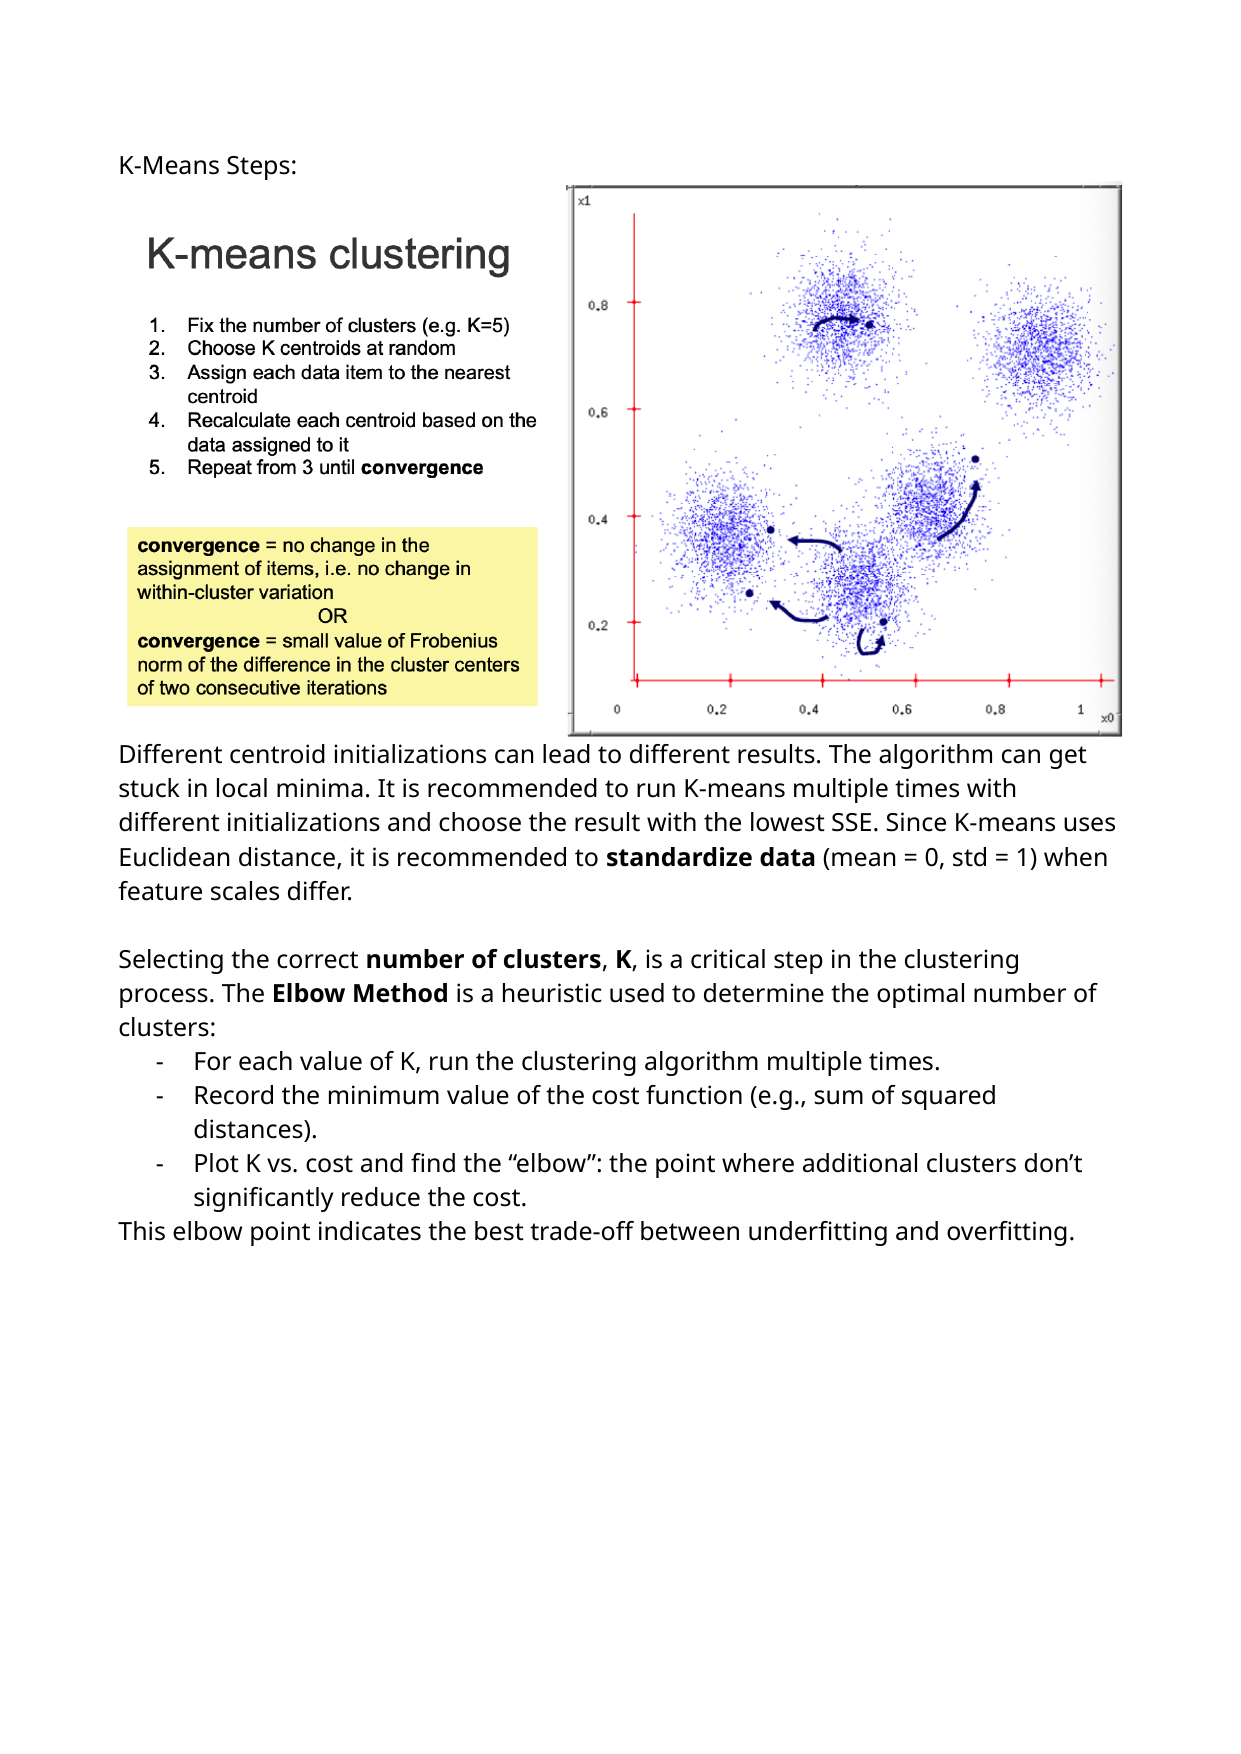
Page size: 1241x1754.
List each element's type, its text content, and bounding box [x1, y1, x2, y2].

list For each value of K, run the clustering algorithm multiple times. [156, 1043, 1122, 1078]
list Plot K vs. cost and find the “elbow”: the point where additional clusters don’t significantly reduce the cost. [156, 1146, 1122, 1214]
text Selecting the correct number of clusters, K, is a critical step in the clustering process. The Elbow Method is a heuristic used to determine the optimal number of clusters: [118, 941, 1122, 1043]
list Record the minimum value of the cost function (e.g., sum of squared distances). [156, 1078, 1122, 1146]
picture [118, 181, 1123, 737]
text K-Means Steps: [118, 148, 1122, 181]
text This elbow point indicates the best trade-off between underfitting and overfitting. [118, 1214, 1122, 1248]
text Different centroid initializations can lead to different results. The algorithm can get stuck in local minima. It is recommended to run K-means multiple times with different initializations and choose the result with the lowest SSE. Since K-means uses Euclidean distance, it is recommended to standardize data (mean = 0, std = 1) when feature scales differ. [118, 737, 1122, 907]
